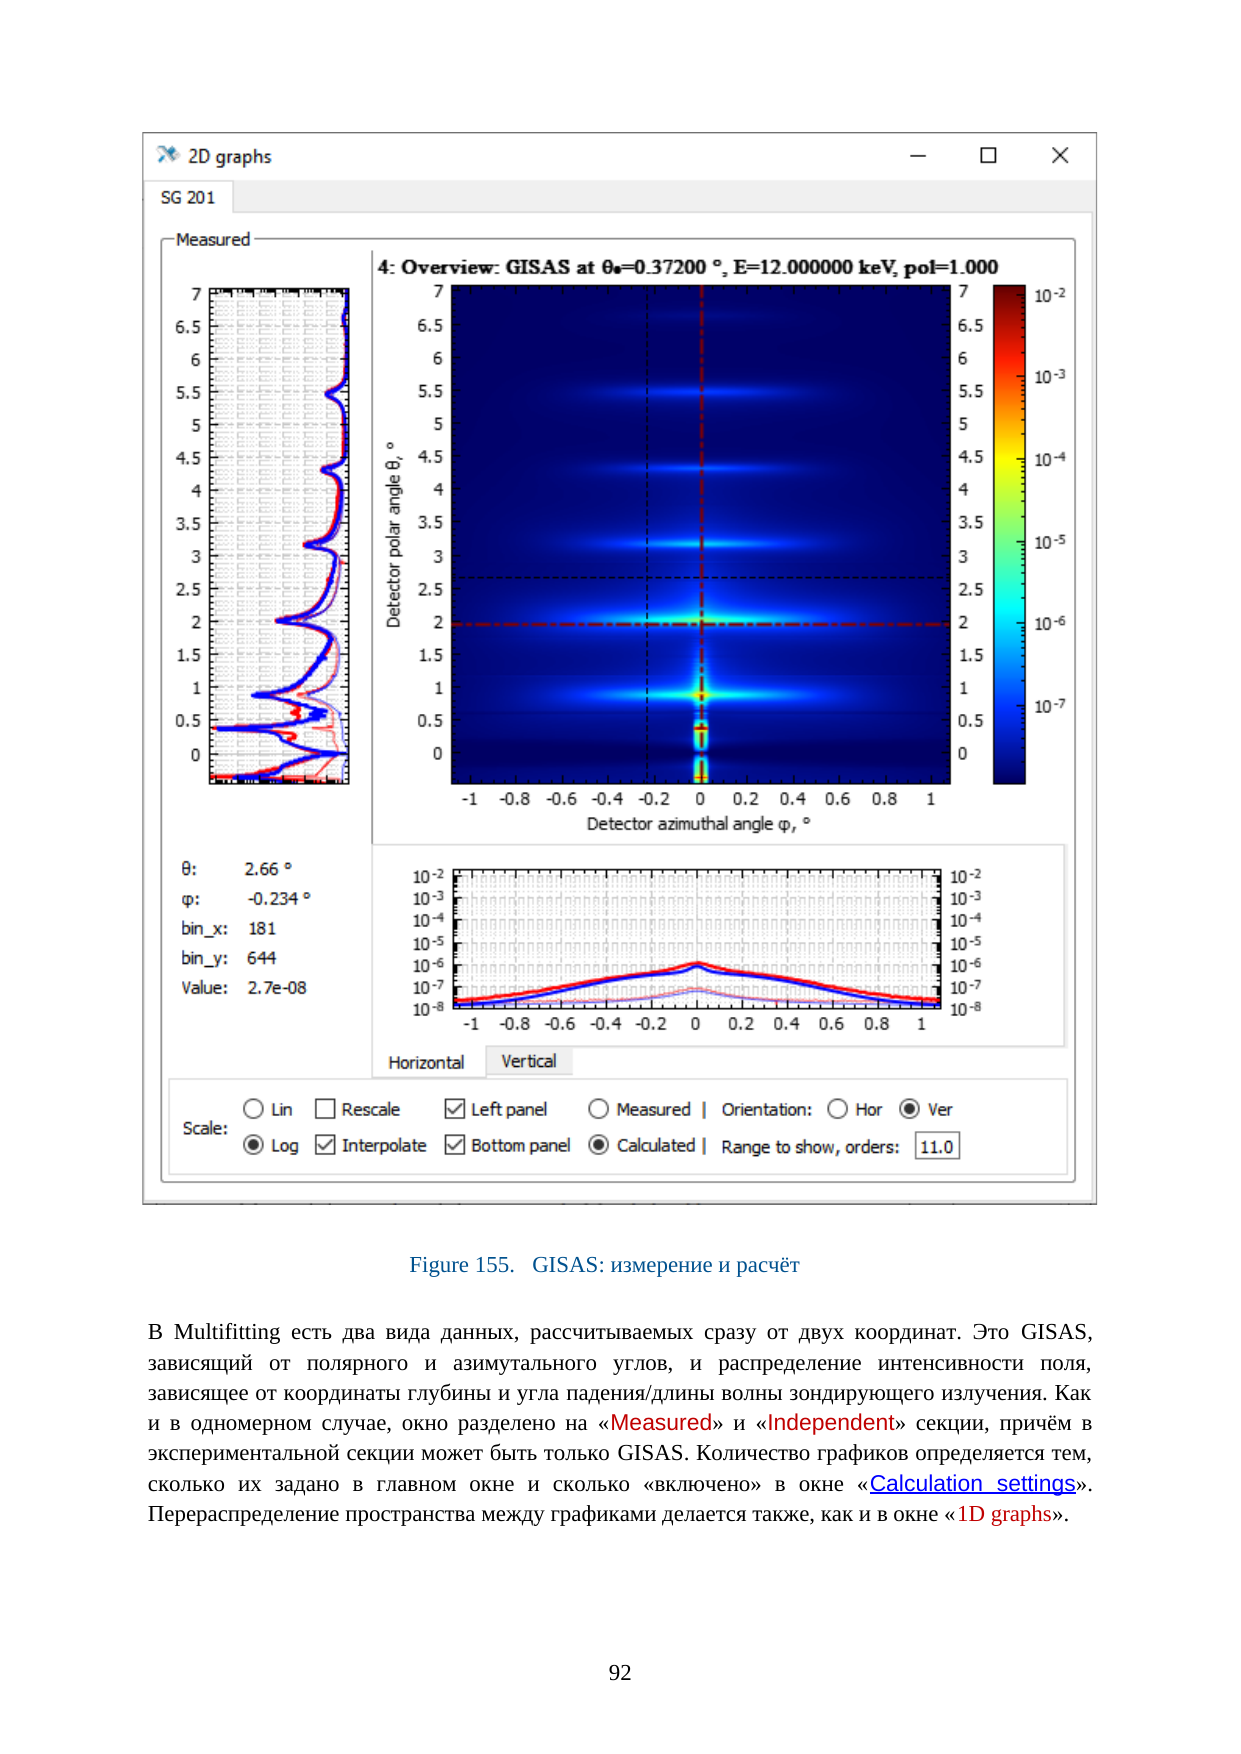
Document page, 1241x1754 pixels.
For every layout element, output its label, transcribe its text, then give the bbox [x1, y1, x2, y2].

picture [142, 132, 1098, 1205]
text В Multifitting есть два вида данных, рассчитываемых сразу от двух координат. Это GISAS, зависящий от полярного и азимутального углов, и распределение интенсивности поля, зависящее от координаты глубины и угла падения/длины волны зондирующего излучения. Как и в одномерном случае, окно разделено на «Measured» и «Independent» секции, причём в экспериментальной секции может быть только GISAS. Количество графиков определяется тем, сколько их задано в главном окне и сколько «включено» в окне «Calculation settings». Перераспределение пространства между графиками делается также, как и в окне «1D graphs». [148, 1318, 1093, 1526]
list GISAS: измерение и расчёт [178, 1205, 1093, 1277]
